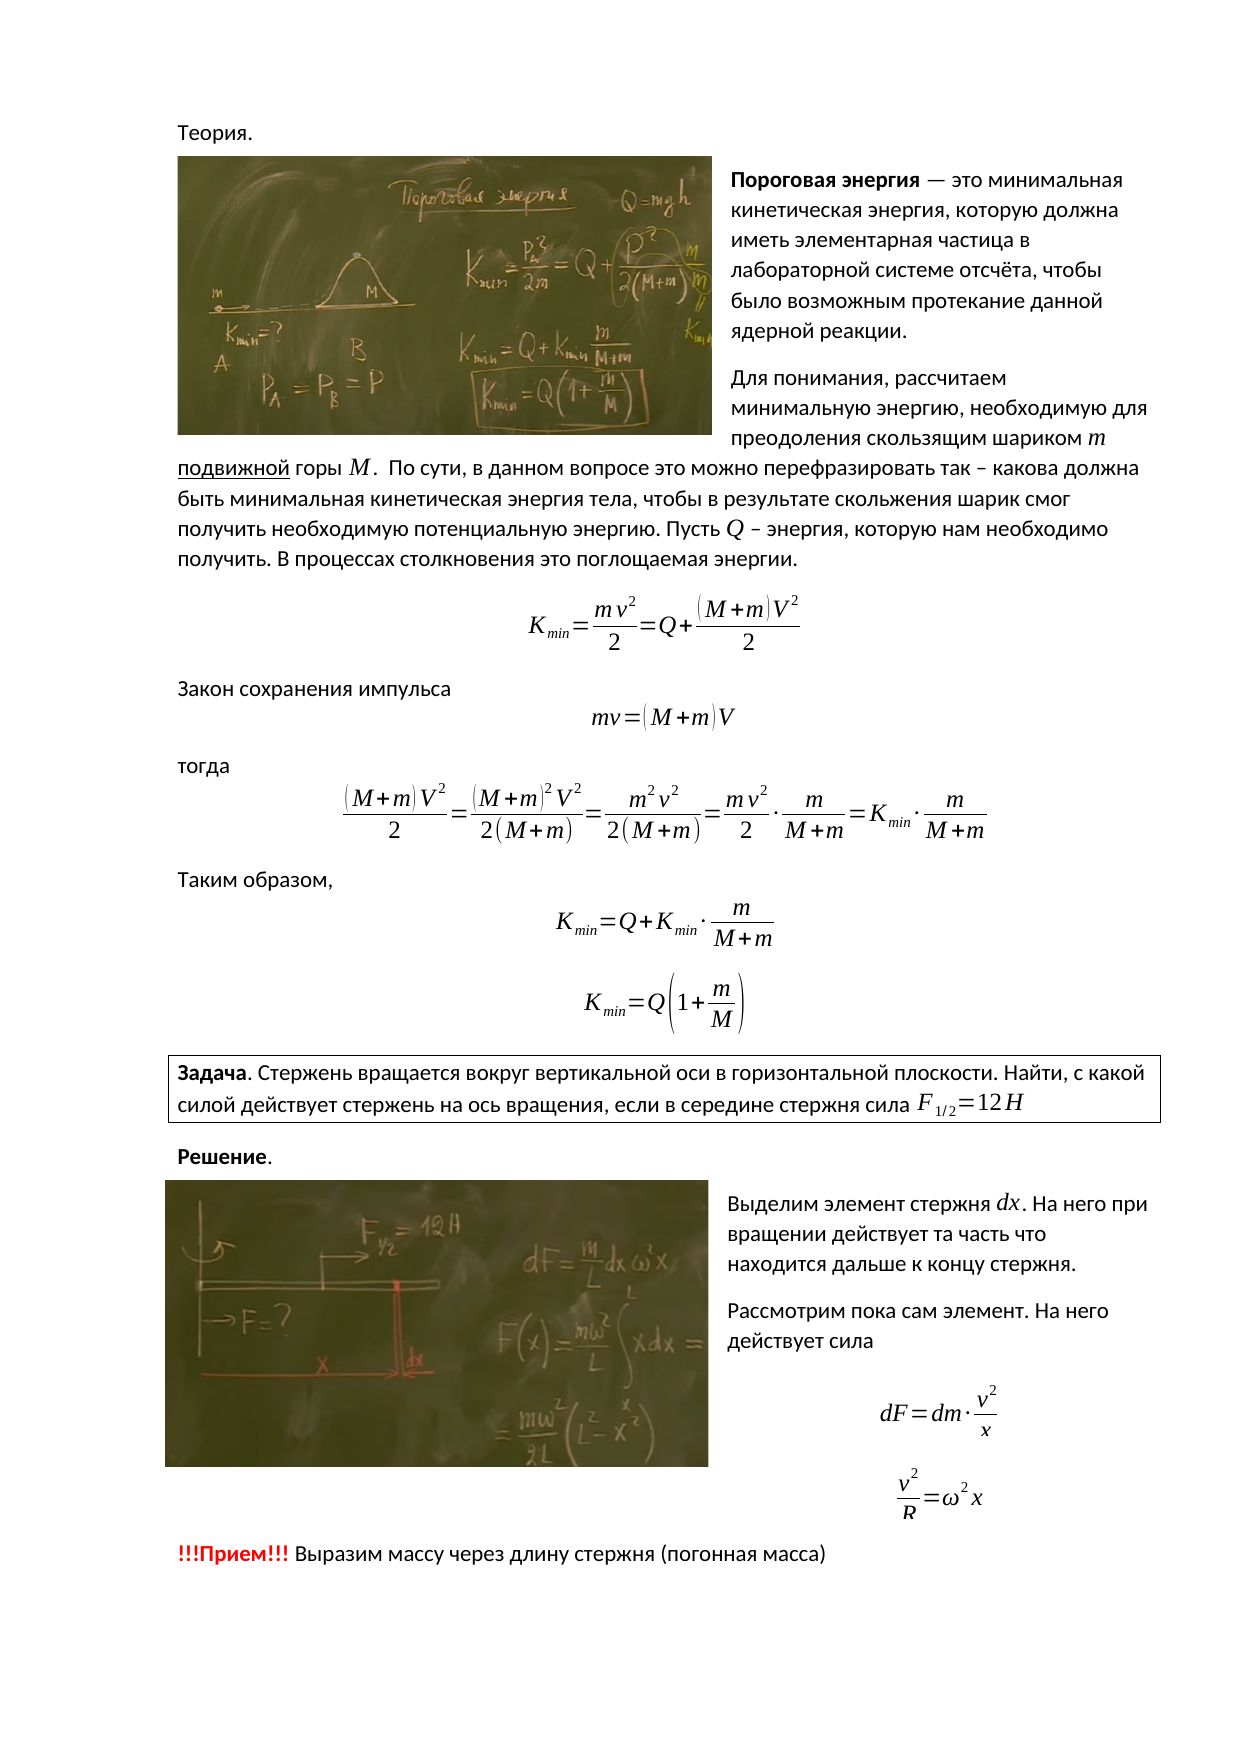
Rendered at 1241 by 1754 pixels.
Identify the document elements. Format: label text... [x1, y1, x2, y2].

picture [177, 156, 712, 435]
text Задача. Стержень вращается вокруг вертикальной оси в горизонтальной плоскости. Найти, с какой силой действует стержень на ось вращения, если в середине стержня сила [169, 1056, 1160, 1122]
text Таким образом, [177, 866, 1152, 894]
text Рассмотрим пока сам элемент. На него действует сила [709, 1296, 1152, 1354]
text Пороговая энергия — это минимальная кинетическая энергия, которую должна иметь элементарная частица в лабораторной системе отсчёта, чтобы было возможным протекание данной ядерной реакции. [712, 165, 1152, 344]
text !!!Прием!!! Выразим массу через длину стержня (погонная масса) [177, 1539, 1152, 1567]
text тогда [177, 751, 1152, 779]
text Теория. [177, 118, 1152, 146]
text Решение. [177, 1142, 1152, 1170]
picture [165, 1180, 709, 1467]
text Закон сохранения импульса [177, 674, 1152, 702]
text Выделим элемент стержня . На него при вращении действует та часть что находится дальше к концу стержня. [709, 1189, 1152, 1277]
text Для понимания, рассчитаем минимальную энергию, необходимую для преодоления скользящим шариком подвижной горы . По сути, в данном вопросе это можно перефразировать так – какова должна быть минимальная кинетическая энергия тела, чтобы в результате скольжения шарик смог получить необходимую потенциальную энергию. Пусть – энергия, которую нам необходимо получить. В процессах столкновения это поглощаемая энергии. [177, 363, 1152, 572]
